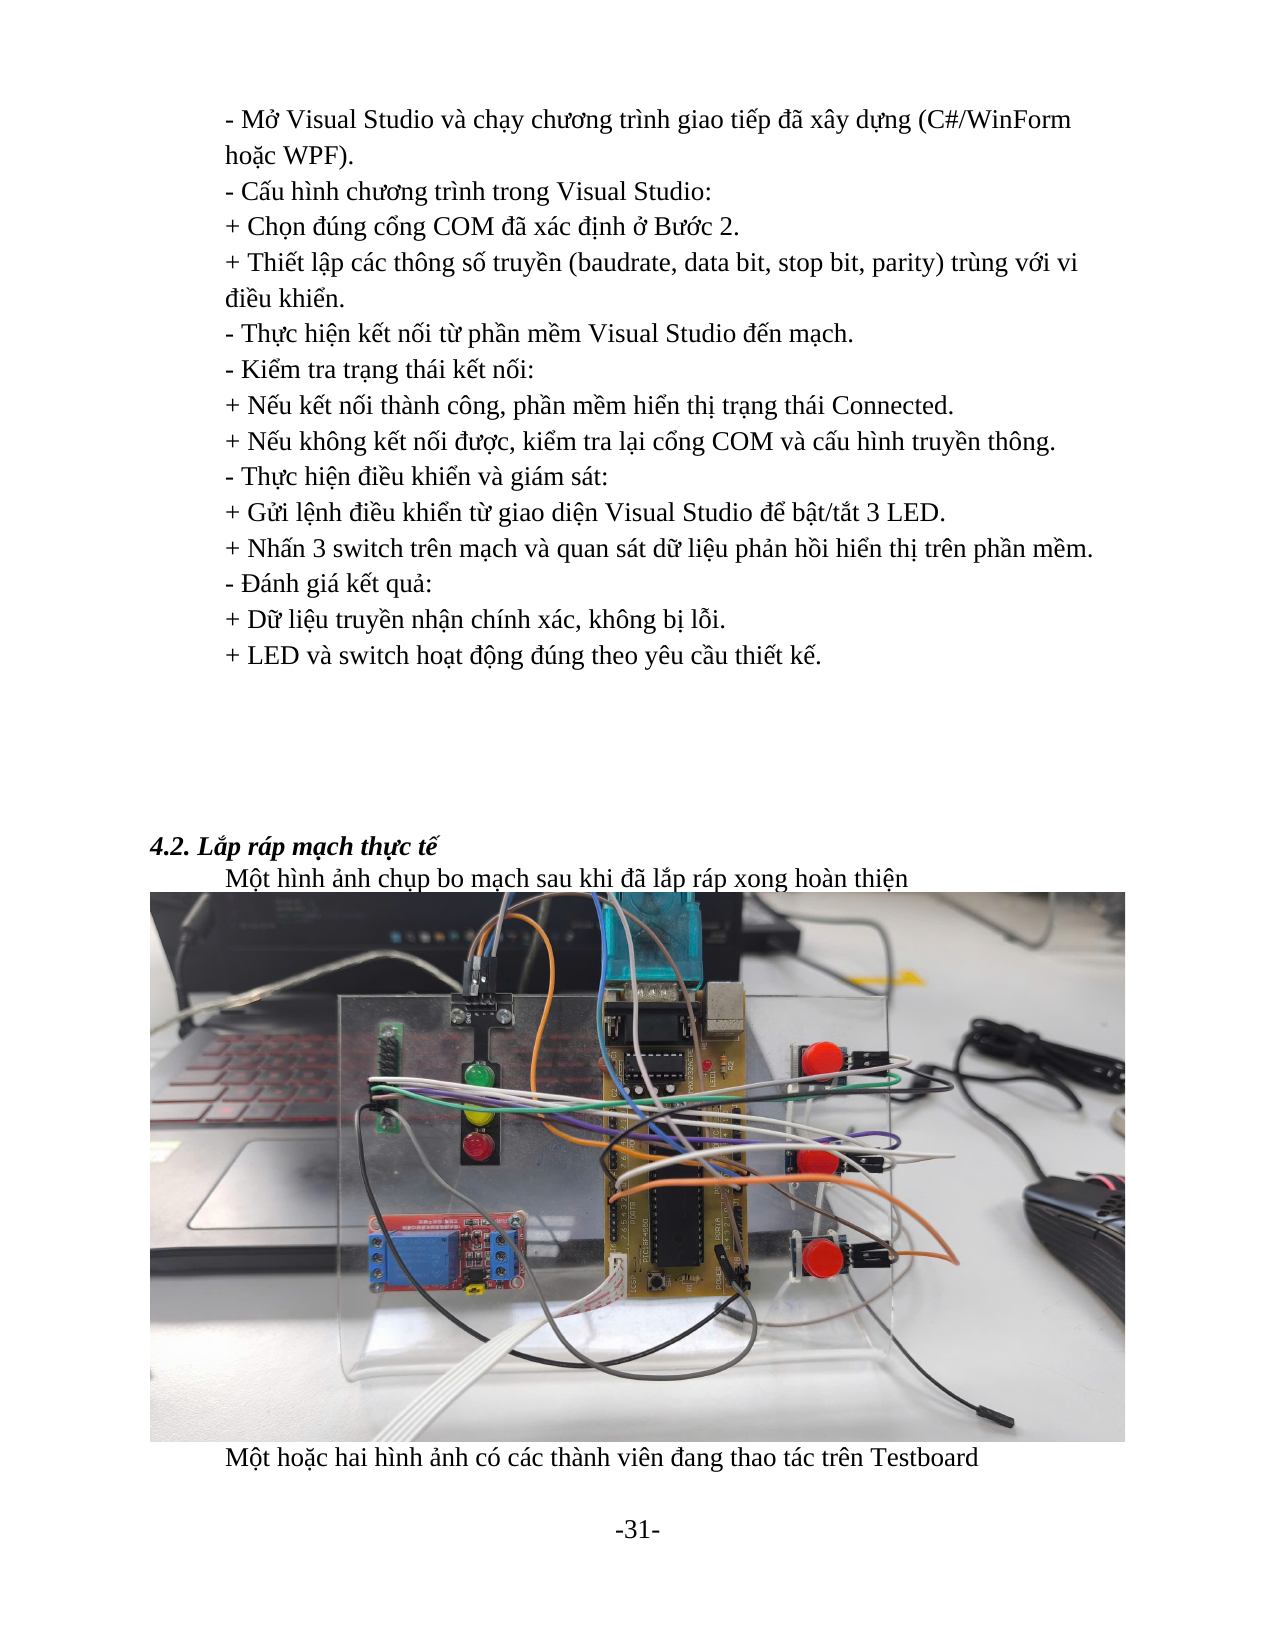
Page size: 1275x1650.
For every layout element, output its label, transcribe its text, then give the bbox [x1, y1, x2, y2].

list + Nếu không kết nối được, kiểm tra lại cổng COM và cấu hình truyền thông. [225, 425, 1125, 456]
list + Nhấn 3 switch trên mạch và quan sát dữ liệu phản hồi hiển thị trên phần mềm. [225, 532, 1125, 563]
list - Thực hiện điều khiển và giám sát: [225, 460, 1125, 492]
list + LED và switch hoạt động đúng theo yêu cầu thiết kế. [225, 639, 1125, 670]
list + Thiết lập các thông số truyền (baudrate, data bit, stop bit, parity) trùng với vi điều khiển. [225, 246, 1125, 313]
list + Dữ liệu truyền nhận chính xác, không bị lỗi. [225, 603, 1125, 634]
list - Đánh giá kết quả: [225, 568, 1125, 599]
list - Kiểm tra trạng thái kết nối: [225, 353, 1125, 384]
list + Chọn đúng cổng COM đã xác định ở Bước 2. [225, 210, 1125, 241]
text Một hoặc hai hình ảnh có các thành viên đang thao tác trên Testboard [150, 1442, 1125, 1472]
list - Thực hiện kết nối từ phần mềm Visual Studio đến mạch. [225, 317, 1125, 349]
text Một hình ảnh chụp bo mạch sau khi đã lắp ráp xong hoàn thiện [150, 862, 1125, 892]
list + Gửi lệnh điều khiển từ giao diện Visual Studio để bật/tắt 3 LED. [225, 496, 1125, 527]
list - Mở Visual Studio và chạy chương trình giao tiếp đã xây dựng (C#/WinForm hoặc WPF). [225, 103, 1125, 170]
picture [150, 892, 1125, 1442]
text 4.2. Lắp ráp mạch thực tế [150, 831, 1125, 862]
list - Cấu hình chương trình trong Visual Studio: [225, 174, 1125, 206]
list + Nếu kết nối thành công, phần mềm hiển thị trạng thái Connected. [225, 389, 1125, 420]
